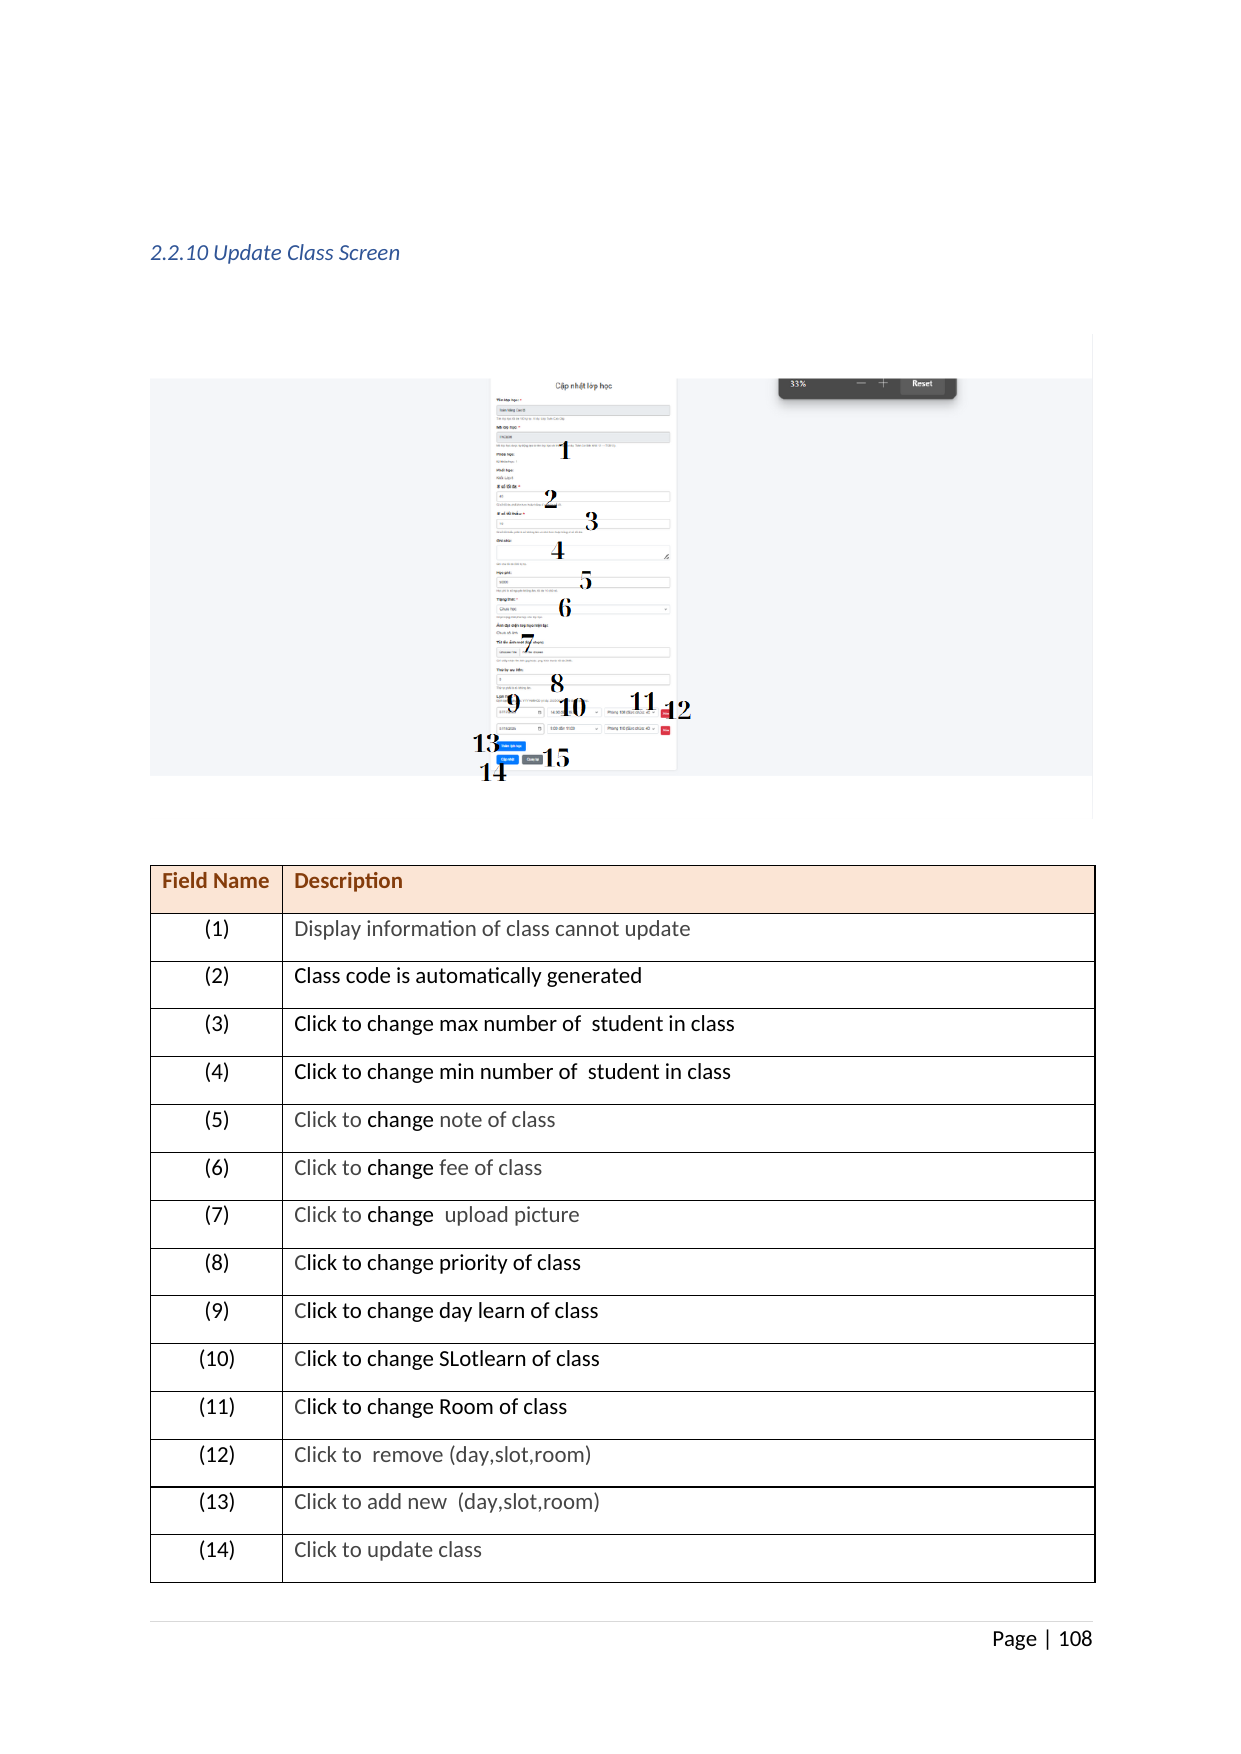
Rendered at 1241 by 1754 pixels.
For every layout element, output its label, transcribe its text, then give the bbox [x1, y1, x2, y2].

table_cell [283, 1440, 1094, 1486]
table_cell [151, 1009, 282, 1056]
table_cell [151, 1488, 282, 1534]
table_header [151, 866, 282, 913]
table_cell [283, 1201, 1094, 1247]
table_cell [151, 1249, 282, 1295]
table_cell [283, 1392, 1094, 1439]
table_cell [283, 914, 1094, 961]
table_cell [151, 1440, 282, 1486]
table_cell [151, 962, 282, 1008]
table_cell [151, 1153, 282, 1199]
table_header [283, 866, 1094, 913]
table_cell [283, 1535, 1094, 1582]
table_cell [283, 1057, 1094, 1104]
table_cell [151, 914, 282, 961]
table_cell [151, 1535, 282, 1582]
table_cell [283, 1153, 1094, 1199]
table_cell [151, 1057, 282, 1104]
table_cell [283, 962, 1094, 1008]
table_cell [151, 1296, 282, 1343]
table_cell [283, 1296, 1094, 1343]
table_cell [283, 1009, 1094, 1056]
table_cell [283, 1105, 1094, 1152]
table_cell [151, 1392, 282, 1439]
picture [150, 334, 1093, 819]
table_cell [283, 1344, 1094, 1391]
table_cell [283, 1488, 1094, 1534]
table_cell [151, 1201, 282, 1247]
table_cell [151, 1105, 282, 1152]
subtitle 2.2.10 Update Class Screen [150, 238, 1093, 266]
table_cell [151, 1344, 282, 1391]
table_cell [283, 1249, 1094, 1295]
